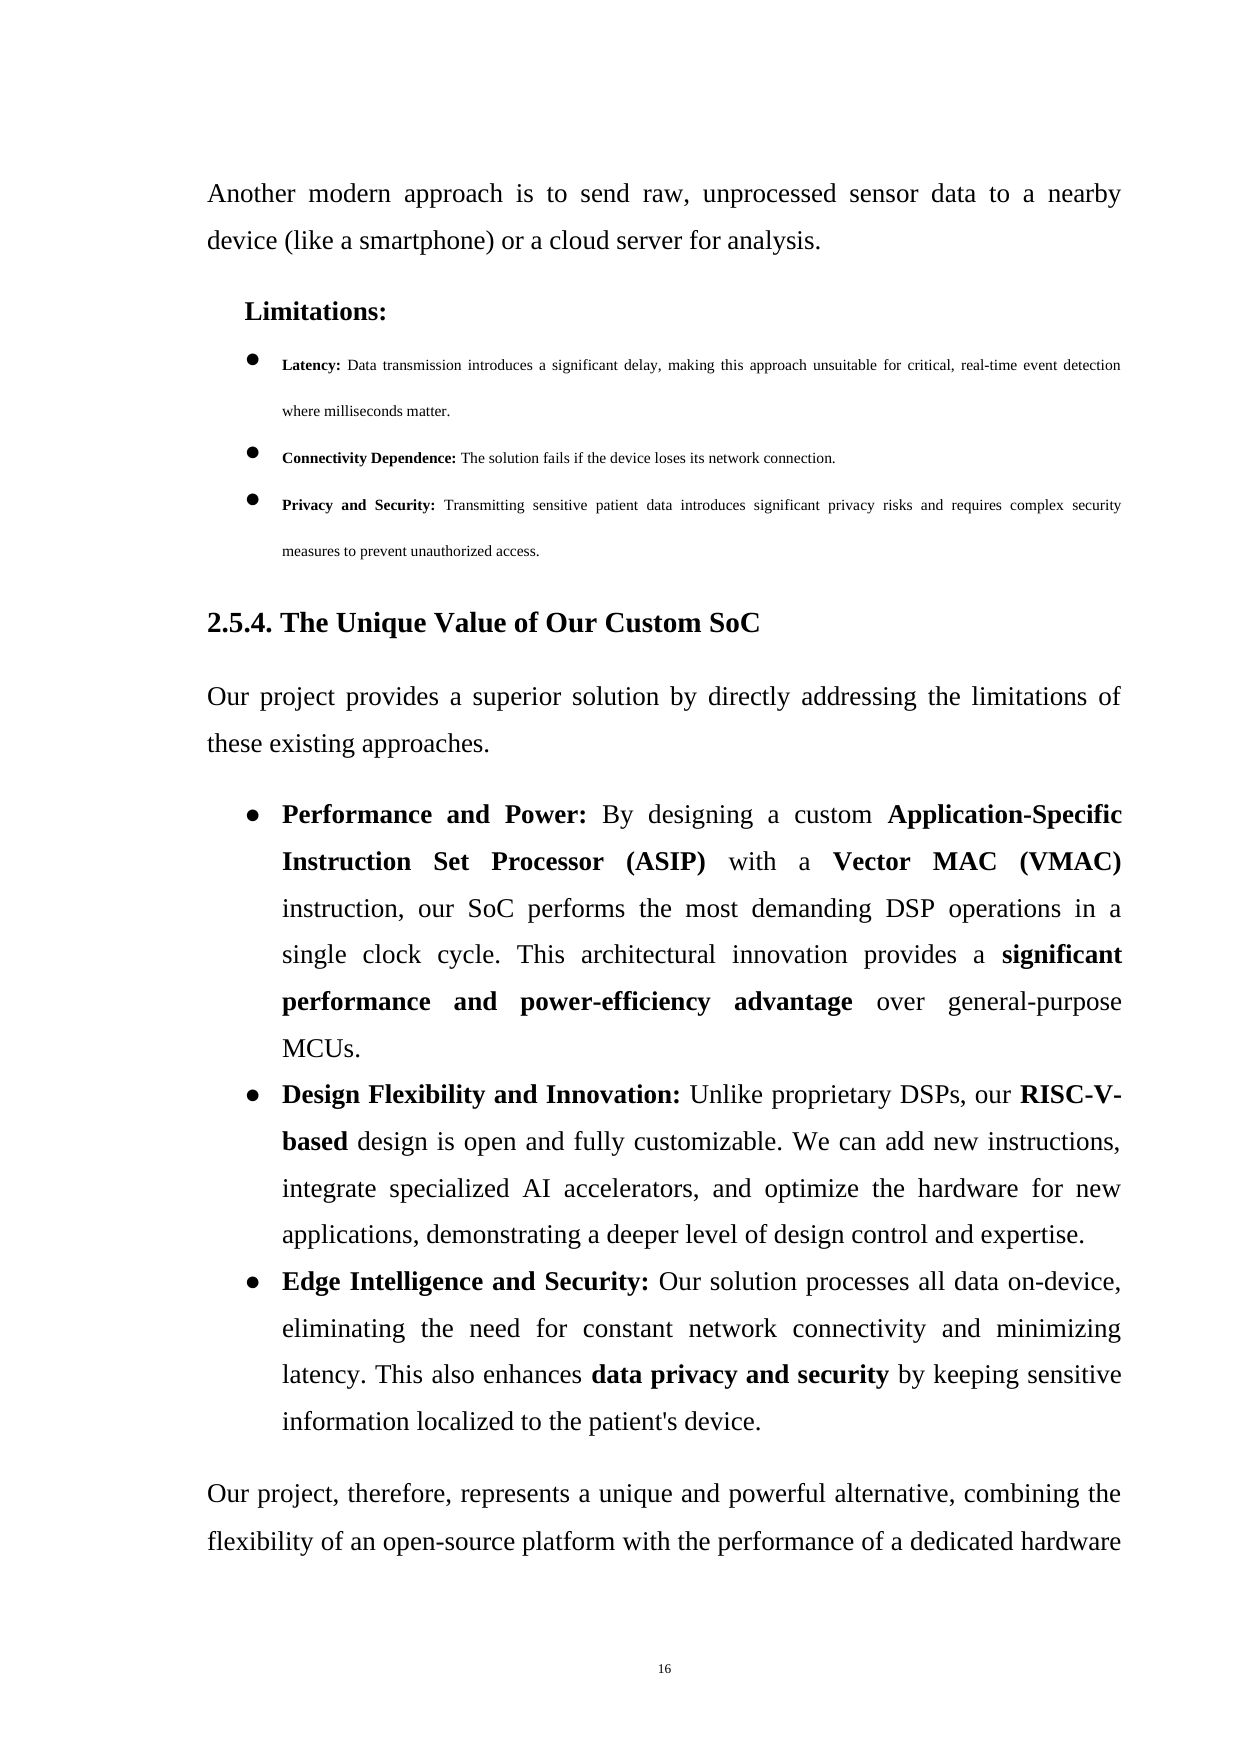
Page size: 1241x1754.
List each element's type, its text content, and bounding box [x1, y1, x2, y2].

list Design Flexibility and Innovation: Unlike proprietary DSPs, our RISC-V-based design is open and fully customizable. We can add new instructions, integrate specialized AI accelerators, and optimize the hardware for new applications, demonstrating a deeper level of design control and expertise. [244, 1078, 1122, 1249]
text Another modern approach is to send raw, unprocessed sensor data to a nearby device (like a smartphone) or a cloud server for analysis. [207, 177, 1122, 255]
list Connectivity Dependence: The solution fails if the device loses its network connection. [244, 436, 1122, 467]
list Edge Intelligence and Security: Our solution processes all data on-device, eliminating the need for constant network connectivity and minimizing latency. This also enhances data privacy and security by keeping sensitive information localized to the patient's device. [244, 1265, 1122, 1436]
list Privacy and Security: Transmitting sensitive patient data introduces significant privacy risks and requires complex security measures to prevent unauthorized access. [244, 482, 1122, 560]
list Latency: Data transmission introduces a significant delay, making this approach unsuitable for critical, real-time event detection where milliseconds matter. [244, 342, 1122, 420]
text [207, 1477, 1122, 1557]
text Limitations: [244, 296, 1122, 327]
list Performance and Power: By designing a custom Application-Specific Instruction Set Processor (ASIP) with a Vector MAC (VMAC) instruction, our SoC performs the most demanding DSP operations in a single clock cycle. This architectural innovation provides a significant performance and power-efficiency advantage over general-purpose MCUs. [244, 798, 1122, 1063]
subtitle 2.5.4. The Unique Value of Our Custom SoC [207, 605, 1122, 638]
text Our project provides a superior solution by directly addressing the limitations of these existing approaches. [207, 680, 1122, 758]
